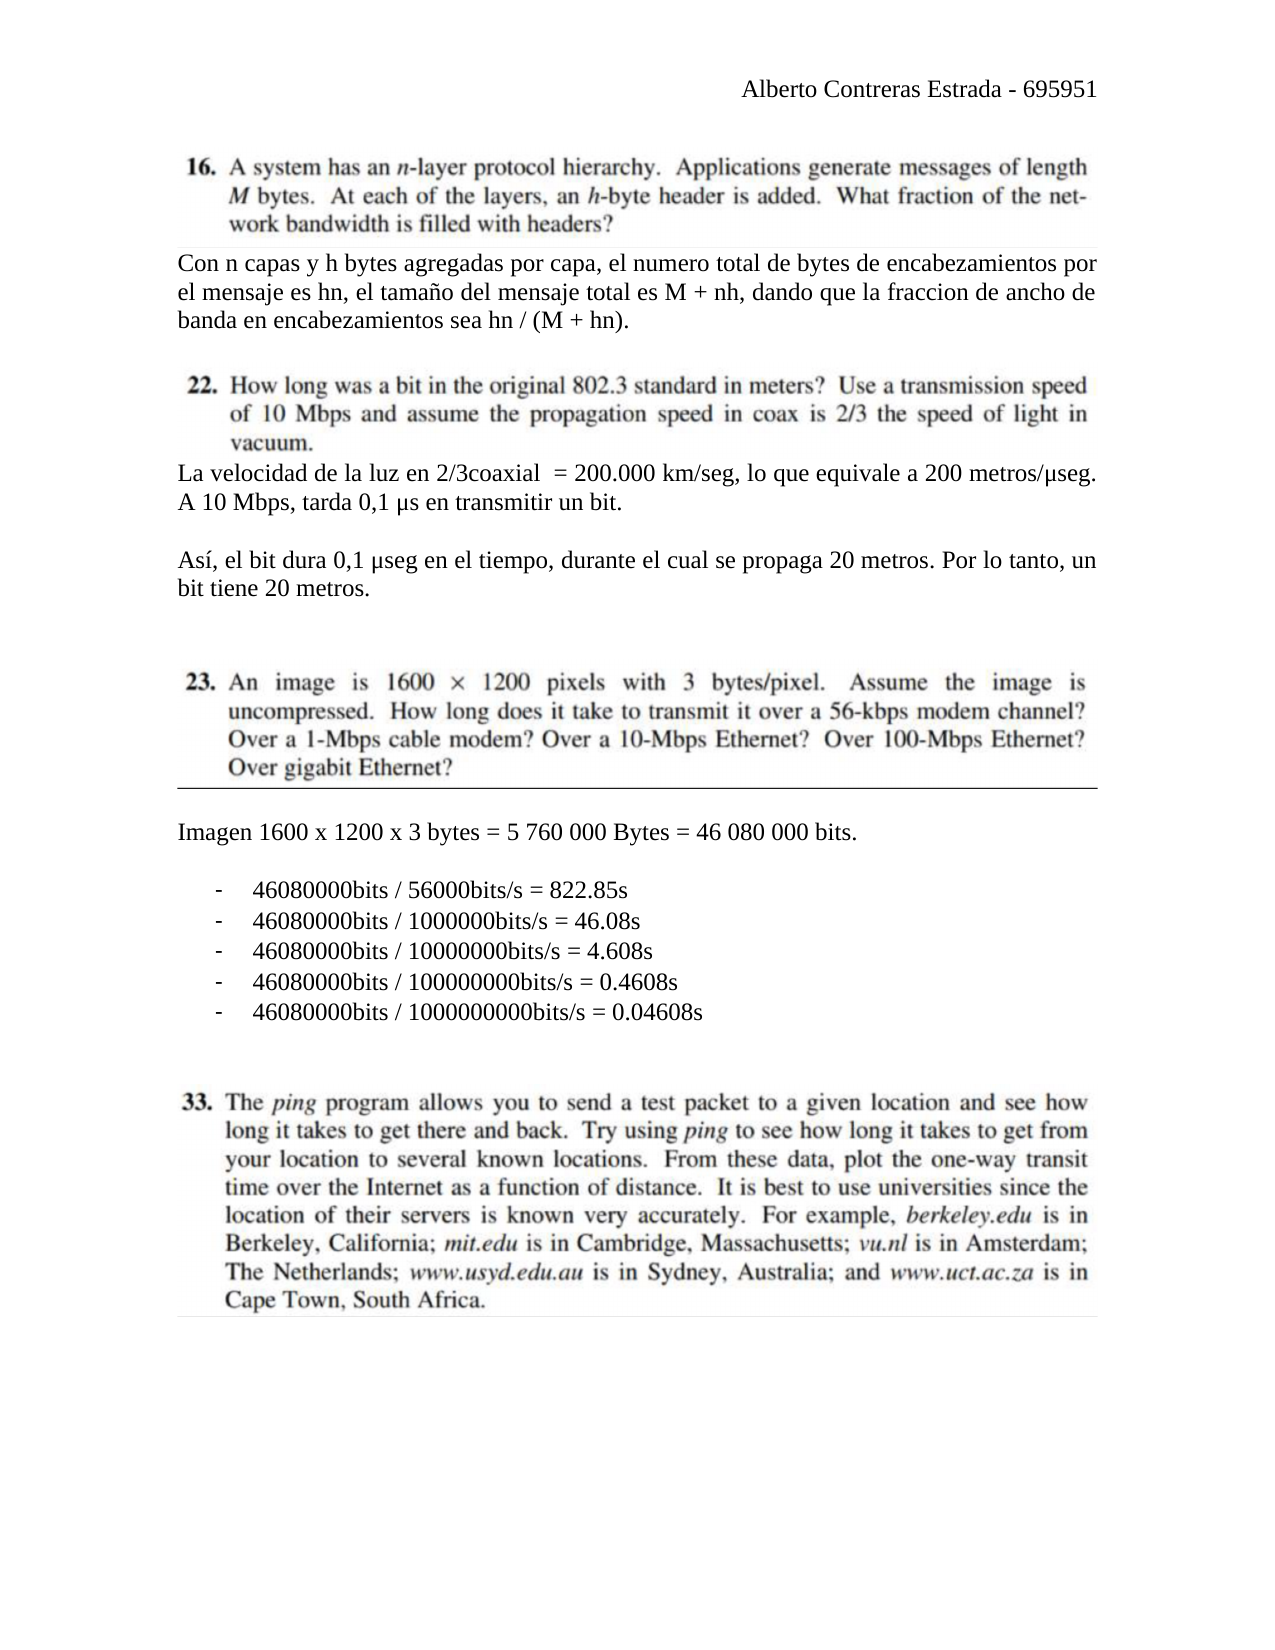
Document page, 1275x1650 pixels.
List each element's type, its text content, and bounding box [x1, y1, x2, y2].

list 46080000bits / 100000000bits/s = 0.4608s [215, 966, 1098, 996]
text Con n capas y h bytes agregadas por capa, el numero total de bytes de encabezamientos por el mensaje es hn, el tamaño del mensaje total es M + nh, dando que la fraccion de ancho de banda en encabezamientos sea hn / (M + hn). [177, 248, 1098, 334]
text La velocidad de la luz en 2/3coaxial = 200.000 km/seg, lo que equivale a 200 metros/μseg. A 10 Mbps, tarda 0,1 μs en transmitir un bit. [177, 459, 1098, 516]
list 46080000bits / 1000000000bits/s = 0.04608s [215, 996, 1098, 1027]
list 46080000bits / 1000000bits/s = 46.08s [215, 905, 1098, 935]
text Imagen 1600 x 1200 x 3 bytes = 5 760 000 Bytes = 46 080 000 bits. [177, 817, 1098, 846]
picture [177, 659, 1098, 789]
list 46080000bits / 10000000bits/s = 4.608s [215, 935, 1098, 966]
picture [177, 147, 1098, 248]
picture [177, 1084, 1098, 1317]
picture [177, 362, 1098, 459]
text Así, el bit dura 0,1 μseg en el tiempo, durante el cual se propaga 20 metros. Por lo tanto, un bit tiene 20 metros. [177, 545, 1098, 602]
list 46080000bits / 56000bits/s = 822.85s [215, 874, 1098, 905]
